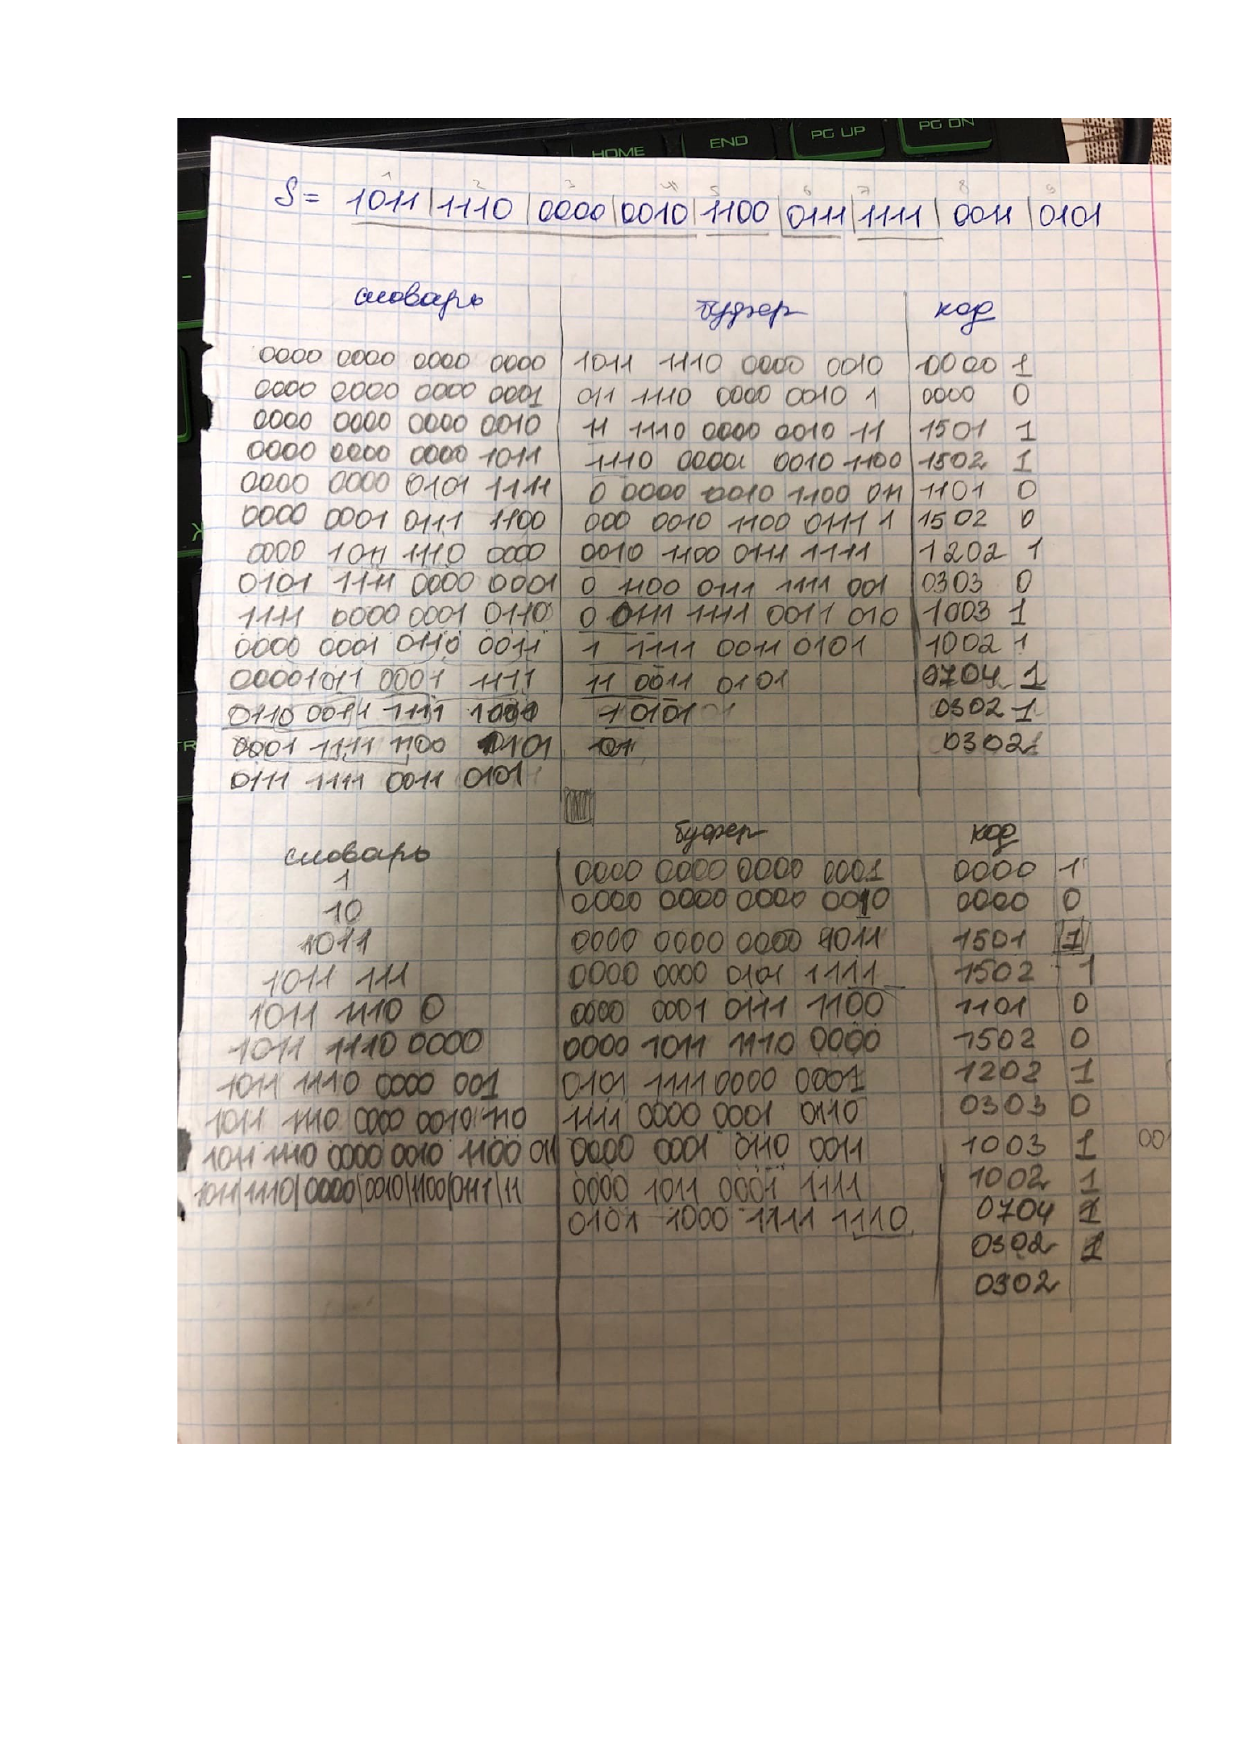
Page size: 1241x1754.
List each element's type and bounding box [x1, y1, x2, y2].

picture [177, 118, 1172, 1444]
